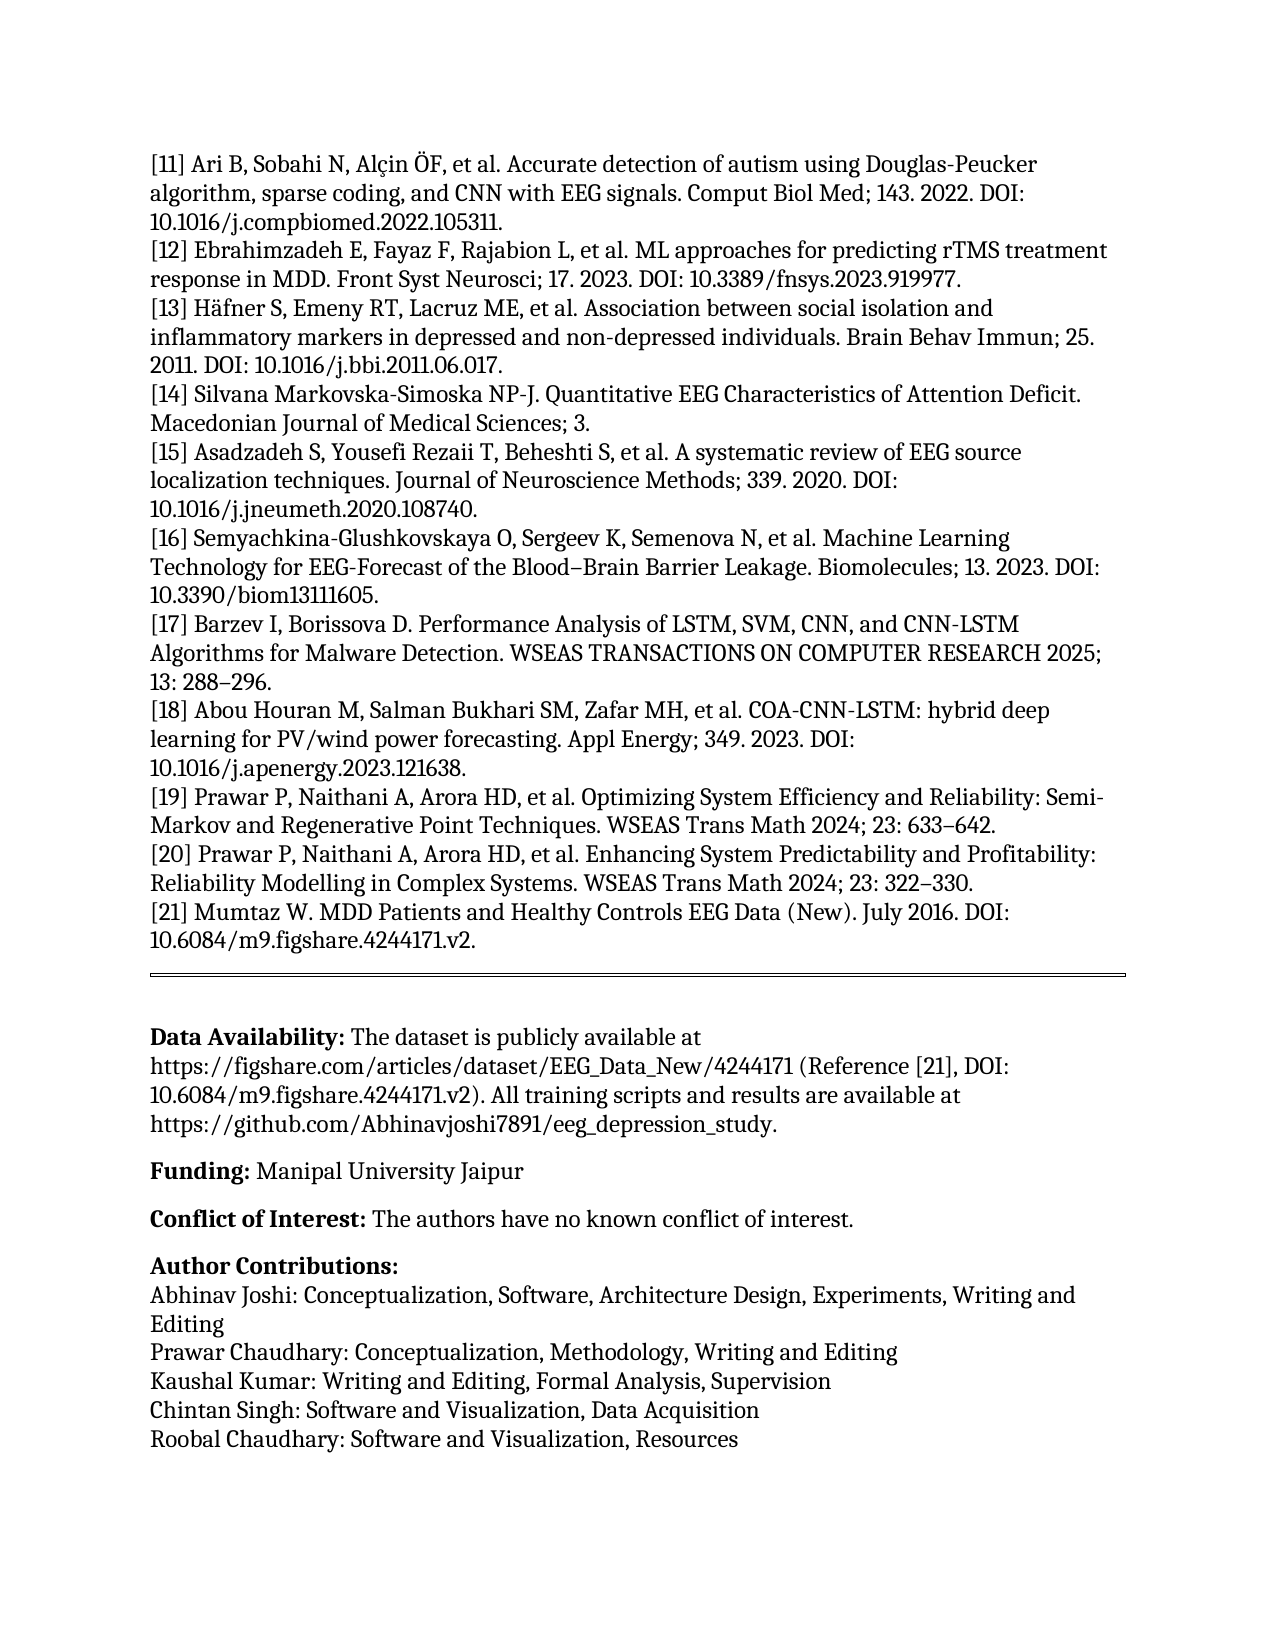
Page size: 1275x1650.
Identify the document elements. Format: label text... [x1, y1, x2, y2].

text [150, 1252, 1125, 1453]
text Data Availability: The dataset is publicly available at https://figshare.com/articles/dataset/EEG_Data_New/4244171 (Reference [21], DOI: 10.6084/m9.figshare.4244171.v2). All training scripts and results are available at https://github.com/Abhinavjoshi7891/eeg_depression_study. [150, 1023, 1125, 1138]
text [150, 150, 1125, 955]
text Conflict of Interest: The authors have no known conflict of interest. [150, 1204, 1125, 1233]
text Funding: Manipal University Jaipur [150, 1157, 1125, 1186]
